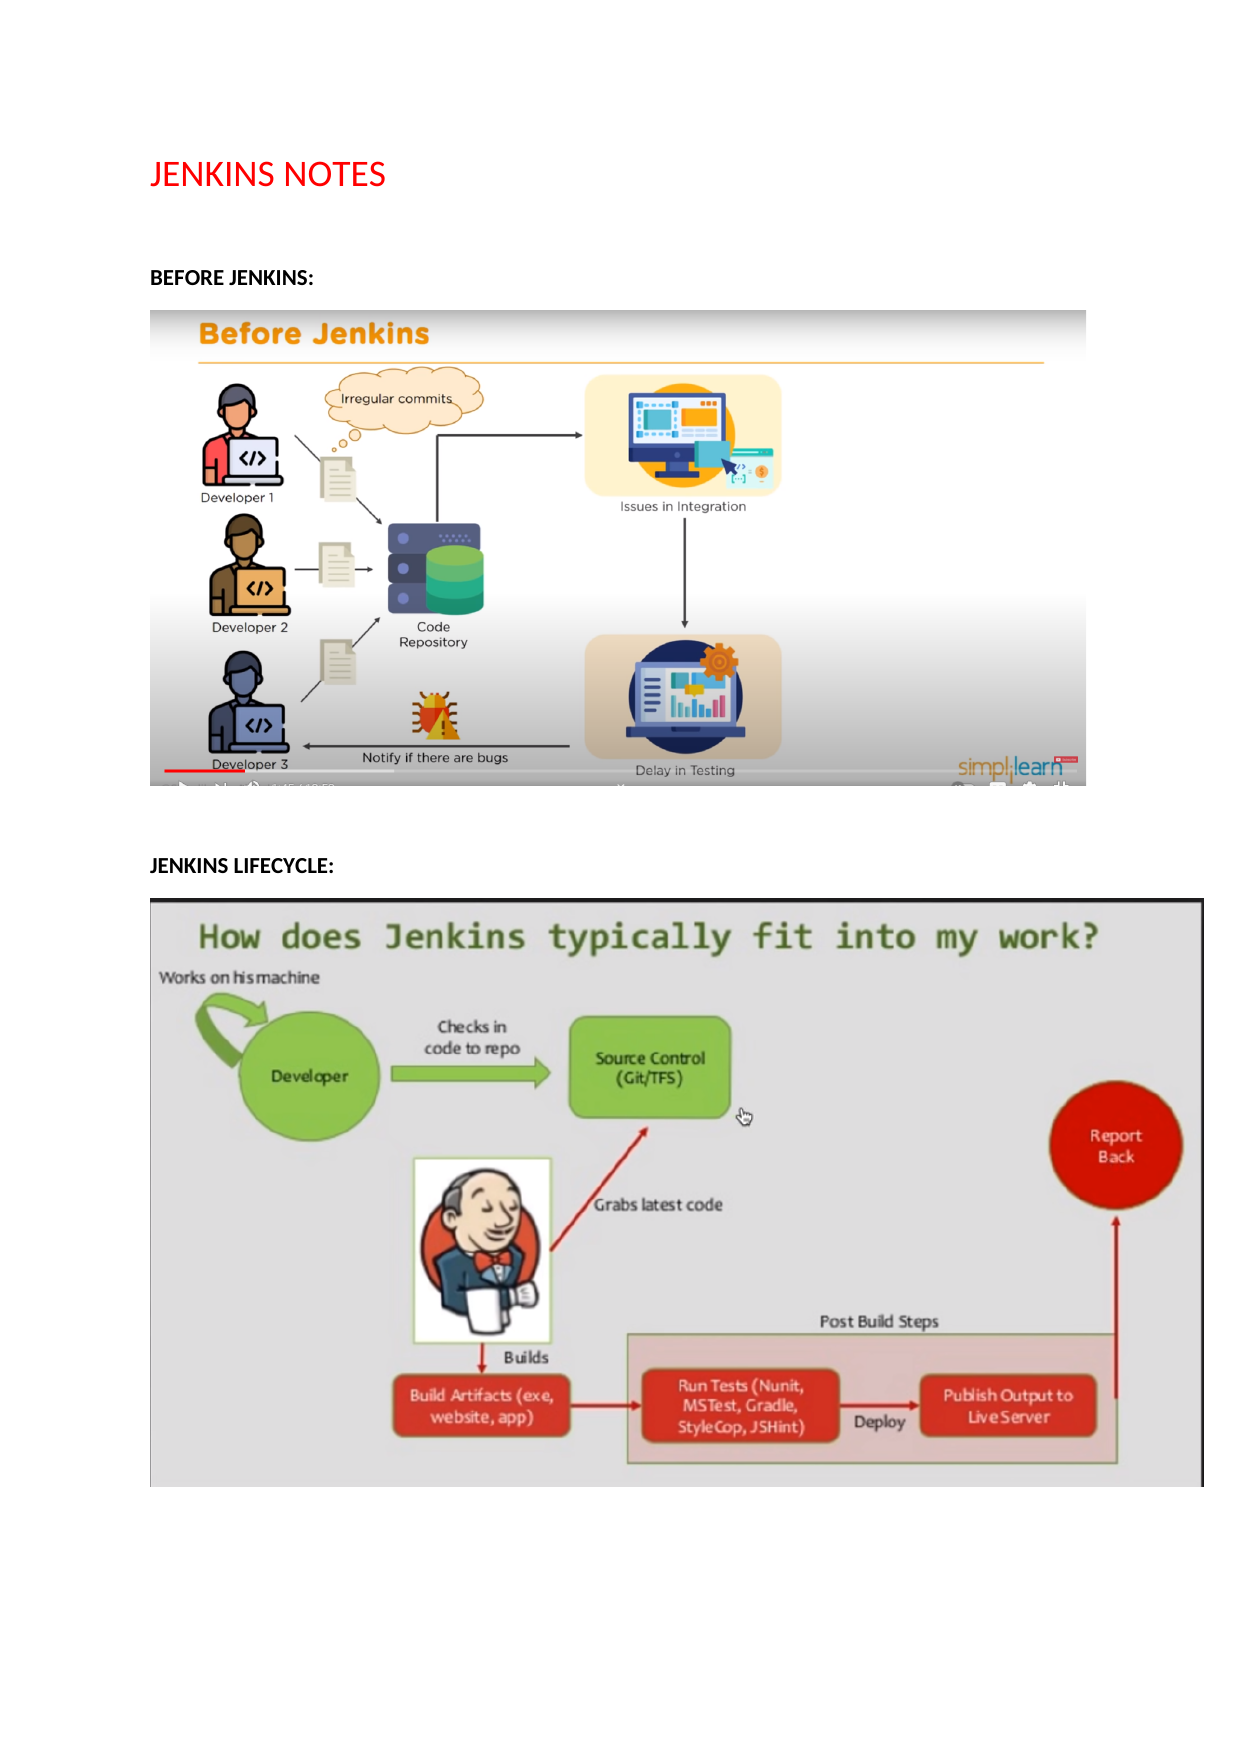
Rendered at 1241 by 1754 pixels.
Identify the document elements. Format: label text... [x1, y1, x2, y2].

picture [150, 310, 1087, 786]
text JENKINS LIFECYCLE: [150, 852, 1090, 879]
text BEFORE JENKINS: [150, 263, 1090, 291]
text JENKINS NOTES [150, 150, 1090, 196]
picture [150, 898, 1204, 1487]
